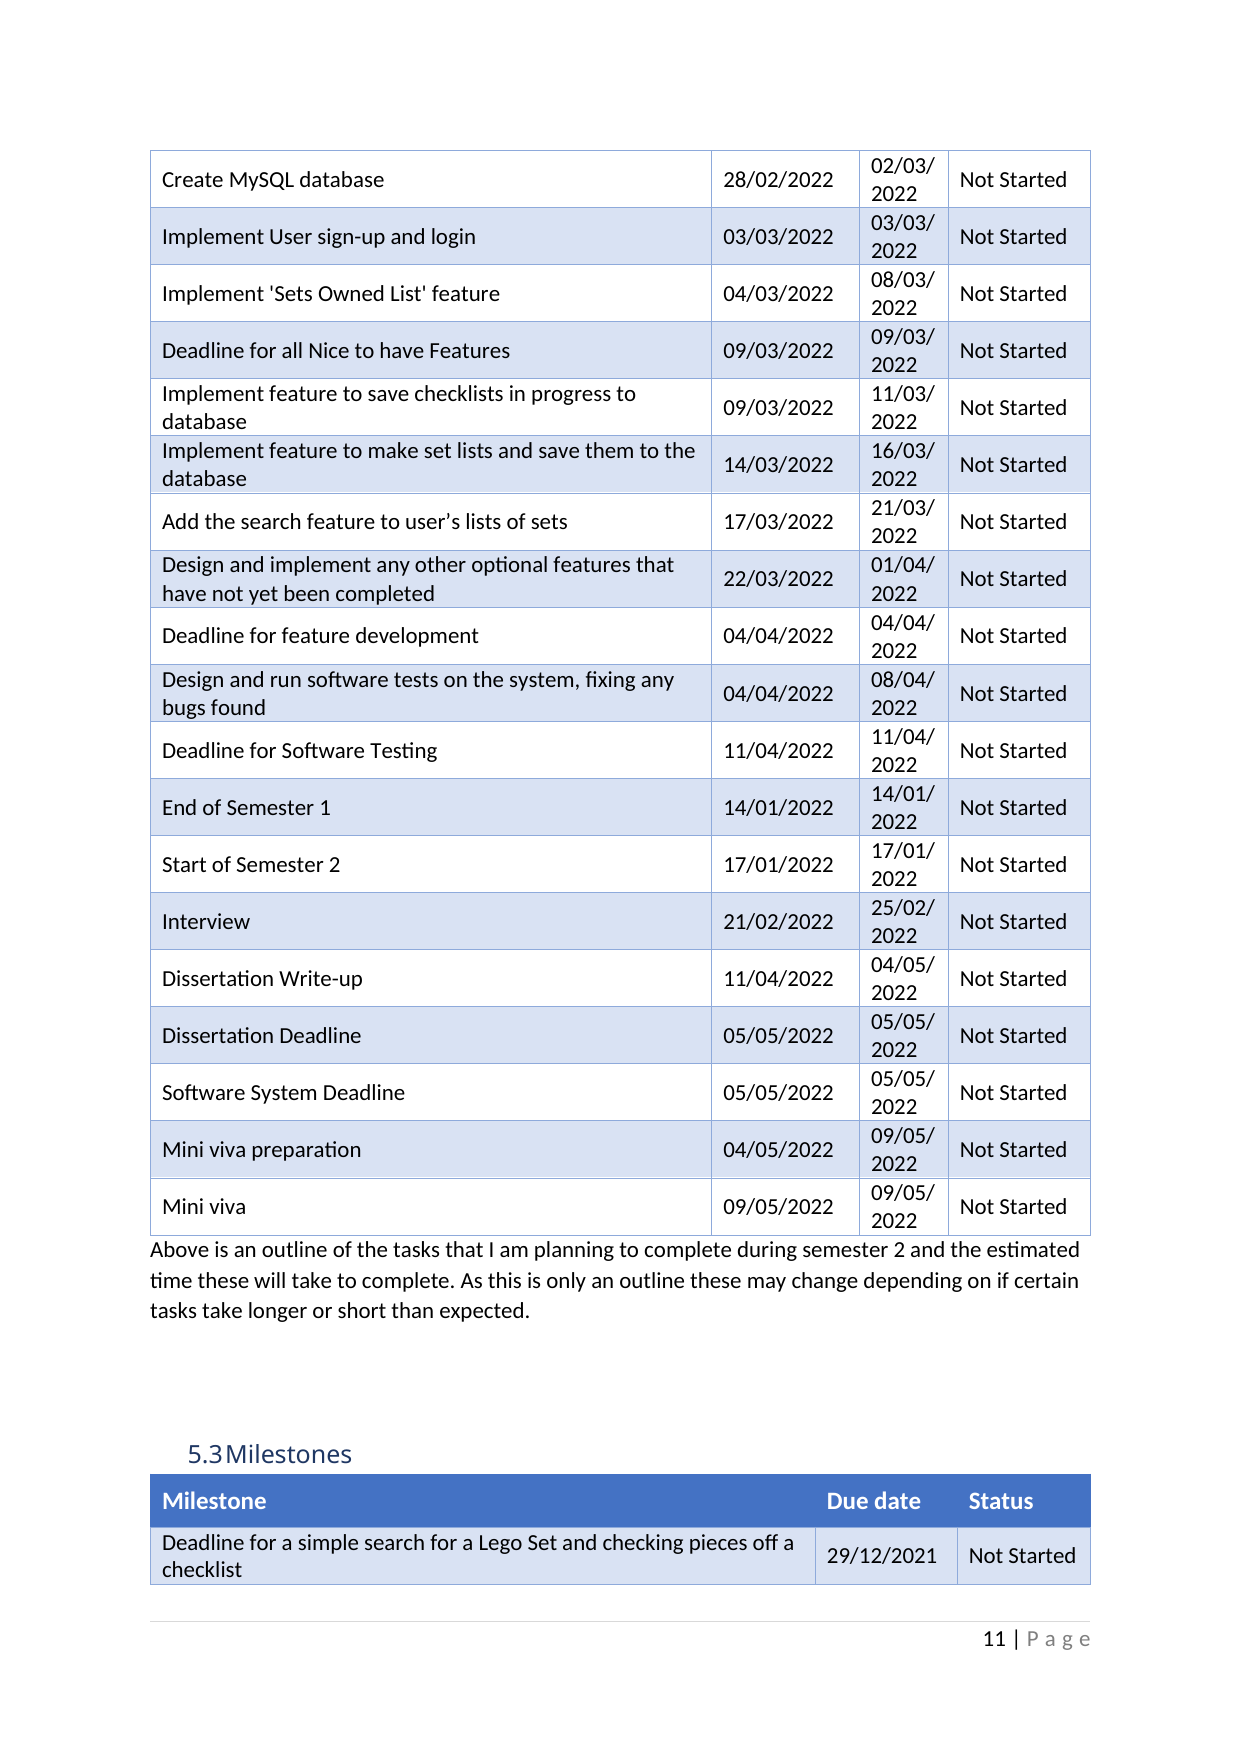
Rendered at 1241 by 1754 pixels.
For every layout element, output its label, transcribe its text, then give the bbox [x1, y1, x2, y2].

table_cell Implement User sign-up and login [151, 208, 711, 264]
table_cell Start of Semester 2 [151, 836, 711, 892]
table_cell Not Started [949, 1179, 1090, 1234]
table_cell Not Started [949, 151, 1090, 207]
table_cell 09/03/2022 [860, 322, 948, 378]
table_cell 08/03/2022 [860, 265, 948, 321]
table_cell Dissertation Write-up [151, 950, 711, 1006]
table_cell 11/04/2022 [860, 722, 948, 778]
table_cell Not Started [949, 265, 1090, 321]
table_cell 21/03/2022 [860, 494, 948, 549]
table_cell Design and run software tests on the system, fixing any bugs found [151, 665, 711, 721]
table_cell Deadline for a simple search for a Lego Set and checking pieces off a checklist [151, 1528, 815, 1584]
table_cell 09/05/2022 [860, 1121, 948, 1177]
table_cell 17/01/2022 [860, 836, 948, 892]
table_cell Not Started [949, 950, 1090, 1006]
table_cell 08/04/2022 [860, 665, 948, 721]
table_cell 01/04/2022 [860, 551, 948, 607]
table_cell Not Started [949, 1121, 1090, 1177]
table_cell Implement feature to save checklists in progress to database [151, 379, 711, 435]
table_cell Not Started [949, 1007, 1090, 1063]
table_cell 05/05/2022 [860, 1007, 948, 1063]
table_cell Not Started [949, 665, 1090, 721]
table_header Due date [816, 1475, 957, 1527]
table_cell 21/02/2022 [712, 893, 859, 949]
table_cell 11/03/2022 [860, 379, 948, 435]
table_cell Mini viva [151, 1179, 711, 1234]
table_cell Not Started [949, 779, 1090, 835]
table_cell 03/03/2022 [860, 208, 948, 264]
table_cell Deadline for all Nice to have Features [151, 322, 711, 378]
table_cell 09/05/2022 [712, 1179, 859, 1234]
table_cell 14/01/2022 [860, 779, 948, 835]
table_cell End of Semester 1 [151, 779, 711, 835]
table_header Status [958, 1475, 1090, 1527]
table_cell Not Started [949, 322, 1090, 378]
table_cell 25/02/2022 [860, 893, 948, 949]
table_cell Deadline for feature development [151, 608, 711, 664]
table_cell Not Started [949, 1064, 1090, 1120]
table_header Milestone [151, 1475, 815, 1527]
table_cell 04/04/2022 [712, 665, 859, 721]
table_cell 11/04/2022 [712, 722, 859, 778]
table_cell Design and implement any other optional features that have not yet been completed [151, 551, 711, 607]
table_cell Not Started [949, 893, 1090, 949]
table_cell Implement feature to make set lists and save them to the database [151, 436, 711, 492]
table_cell 22/03/2022 [712, 551, 859, 607]
table_cell Software System Deadline [151, 1064, 711, 1120]
table_cell 04/04/2022 [860, 608, 948, 664]
table_cell Not Started [958, 1528, 1090, 1584]
table_cell Not Started [949, 608, 1090, 664]
table_cell Add the search feature to user’s lists of sets [151, 494, 711, 549]
table_cell Not Started [949, 551, 1090, 607]
table_cell Mini viva preparation [151, 1121, 711, 1177]
table_cell Not Started [949, 494, 1090, 549]
table_cell Not Started [949, 436, 1090, 492]
table_cell Not Started [949, 722, 1090, 778]
text Above is an outline of the tasks that I am planning to complete during semester 2 and the estimated time these will take to complete. As this is only an outline these may change depending on if certain tasks take longer or short than expected. [150, 1236, 1090, 1324]
table_cell 28/02/2022 [712, 151, 859, 207]
table_cell Create MySQL database [151, 151, 711, 207]
table_cell 14/01/2022 [712, 779, 859, 835]
table_cell 03/03/2022 [712, 208, 859, 264]
table_cell 17/01/2022 [712, 836, 859, 892]
table_cell 17/03/2022 [712, 494, 859, 549]
table_cell 29/12/2021 [816, 1528, 957, 1584]
table_cell 09/05/2022 [860, 1179, 948, 1234]
table_cell Not Started [949, 836, 1090, 892]
subtitle Milestones [187, 1437, 1090, 1471]
table_cell 04/05/2022 [860, 950, 948, 1006]
table_cell 04/05/2022 [712, 1121, 859, 1177]
table_cell Dissertation Deadline [151, 1007, 711, 1063]
table_cell 09/03/2022 [712, 322, 859, 378]
table_cell 05/05/2022 [860, 1064, 948, 1120]
table_cell 05/05/2022 [712, 1064, 859, 1120]
table_cell Deadline for Software Testing [151, 722, 711, 778]
table_cell 04/04/2022 [712, 608, 859, 664]
table_cell 09/03/2022 [712, 379, 859, 435]
table_cell 02/03/2022 [860, 151, 948, 207]
table_cell 04/03/2022 [712, 265, 859, 321]
table_cell 16/03/2022 [860, 436, 948, 492]
table_cell Not Started [949, 379, 1090, 435]
table_cell Not Started [949, 208, 1090, 264]
table_cell 11/04/2022 [712, 950, 859, 1006]
table_cell 05/05/2022 [712, 1007, 859, 1063]
table_cell 14/03/2022 [712, 436, 859, 492]
table_cell Interview [151, 893, 711, 949]
table_cell Implement 'Sets Owned List' feature [151, 265, 711, 321]
